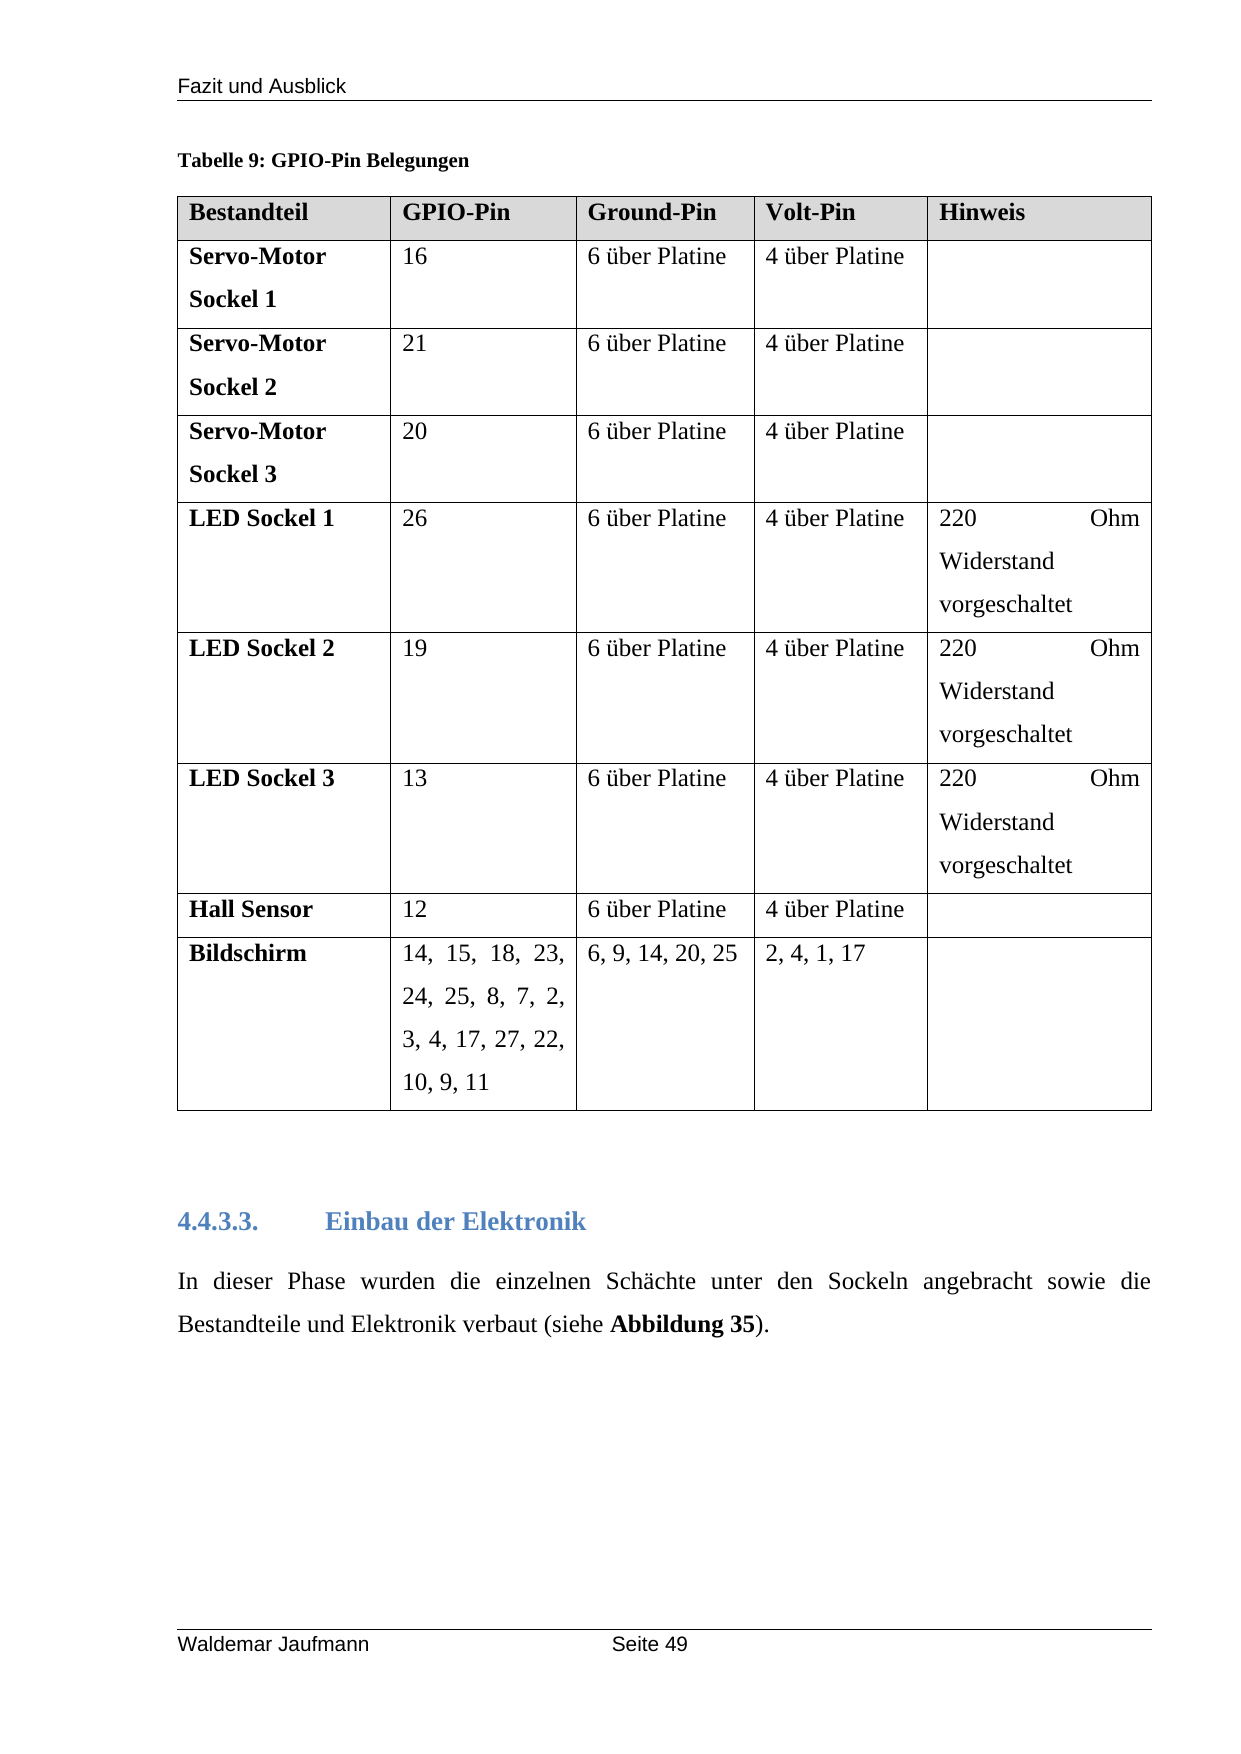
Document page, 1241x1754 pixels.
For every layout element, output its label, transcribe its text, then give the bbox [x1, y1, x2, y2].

table_header Bestandteil [178, 197, 390, 240]
table_cell 2, 4, 1, 17 [755, 938, 927, 1110]
table_cell 6 über Platine [577, 416, 754, 502]
text In dieser Phase wurden die einzelnen Schächte unter den Sockeln angebracht sowie die Bestandteile und Elektronik verbaut (siehe Abbildung 35). [177, 1266, 1152, 1338]
table_cell 4 über Platine [755, 764, 927, 893]
subtitle Einbau der Elektronik [177, 1204, 1152, 1237]
table_cell 19 [391, 633, 576, 762]
table_header Ground-Pin [577, 197, 754, 240]
table_cell 16 [391, 241, 576, 327]
table_cell Servo-Motor Sockel 3 [178, 416, 390, 502]
table_cell 12 [391, 894, 576, 937]
table_cell [928, 938, 1151, 1110]
table_cell 13 [391, 764, 576, 893]
table_cell 220 Ohm Widerstand vorgeschaltet [928, 764, 1151, 893]
table_cell Servo-Motor Sockel 1 [178, 241, 390, 327]
table_cell Bildschirm [178, 938, 390, 1110]
table_cell 21 [391, 329, 576, 415]
table_cell 6, 9, 14, 20, 25 [577, 938, 754, 1110]
table_cell [928, 329, 1151, 415]
table_cell [928, 416, 1151, 502]
table_cell 6 über Platine [577, 241, 754, 327]
table_cell 6 über Platine [577, 764, 754, 893]
table_cell 4 über Platine [755, 894, 927, 937]
table_header Volt-Pin [755, 197, 927, 240]
table_cell 4 über Platine [755, 633, 927, 762]
table_cell 6 über Platine [577, 633, 754, 762]
table_cell 6 über Platine [577, 894, 754, 937]
table_cell 26 [391, 503, 576, 632]
table_cell 4 über Platine [755, 416, 927, 502]
table_cell 4 über Platine [755, 503, 927, 632]
table_cell 14, 15, 18, 23, 24, 25, 8, 7, 2, 3, 4, 17, 27, 22, 10, 9, 11 [391, 938, 576, 1110]
table_cell Hall Sensor [178, 894, 390, 937]
table_cell 220 Ohm Widerstand vorgeschaltet [928, 503, 1151, 632]
table_cell LED Sockel 3 [178, 764, 390, 893]
table_cell [928, 241, 1151, 327]
table_cell 4 über Platine [755, 329, 927, 415]
table_cell 20 [391, 416, 576, 502]
table_header GPIO-Pin [391, 197, 576, 240]
table_cell [928, 894, 1151, 937]
table_cell 6 über Platine [577, 503, 754, 632]
table_cell 220 Ohm Widerstand vorgeschaltet [928, 633, 1151, 762]
table_cell LED Sockel 1 [178, 503, 390, 632]
table_cell LED Sockel 2 [178, 633, 390, 762]
table_cell 4 über Platine [755, 241, 927, 327]
table_cell 6 über Platine [577, 329, 754, 415]
table_header Hinweis [928, 197, 1151, 240]
table_cell Servo-Motor Sockel 2 [178, 329, 390, 415]
